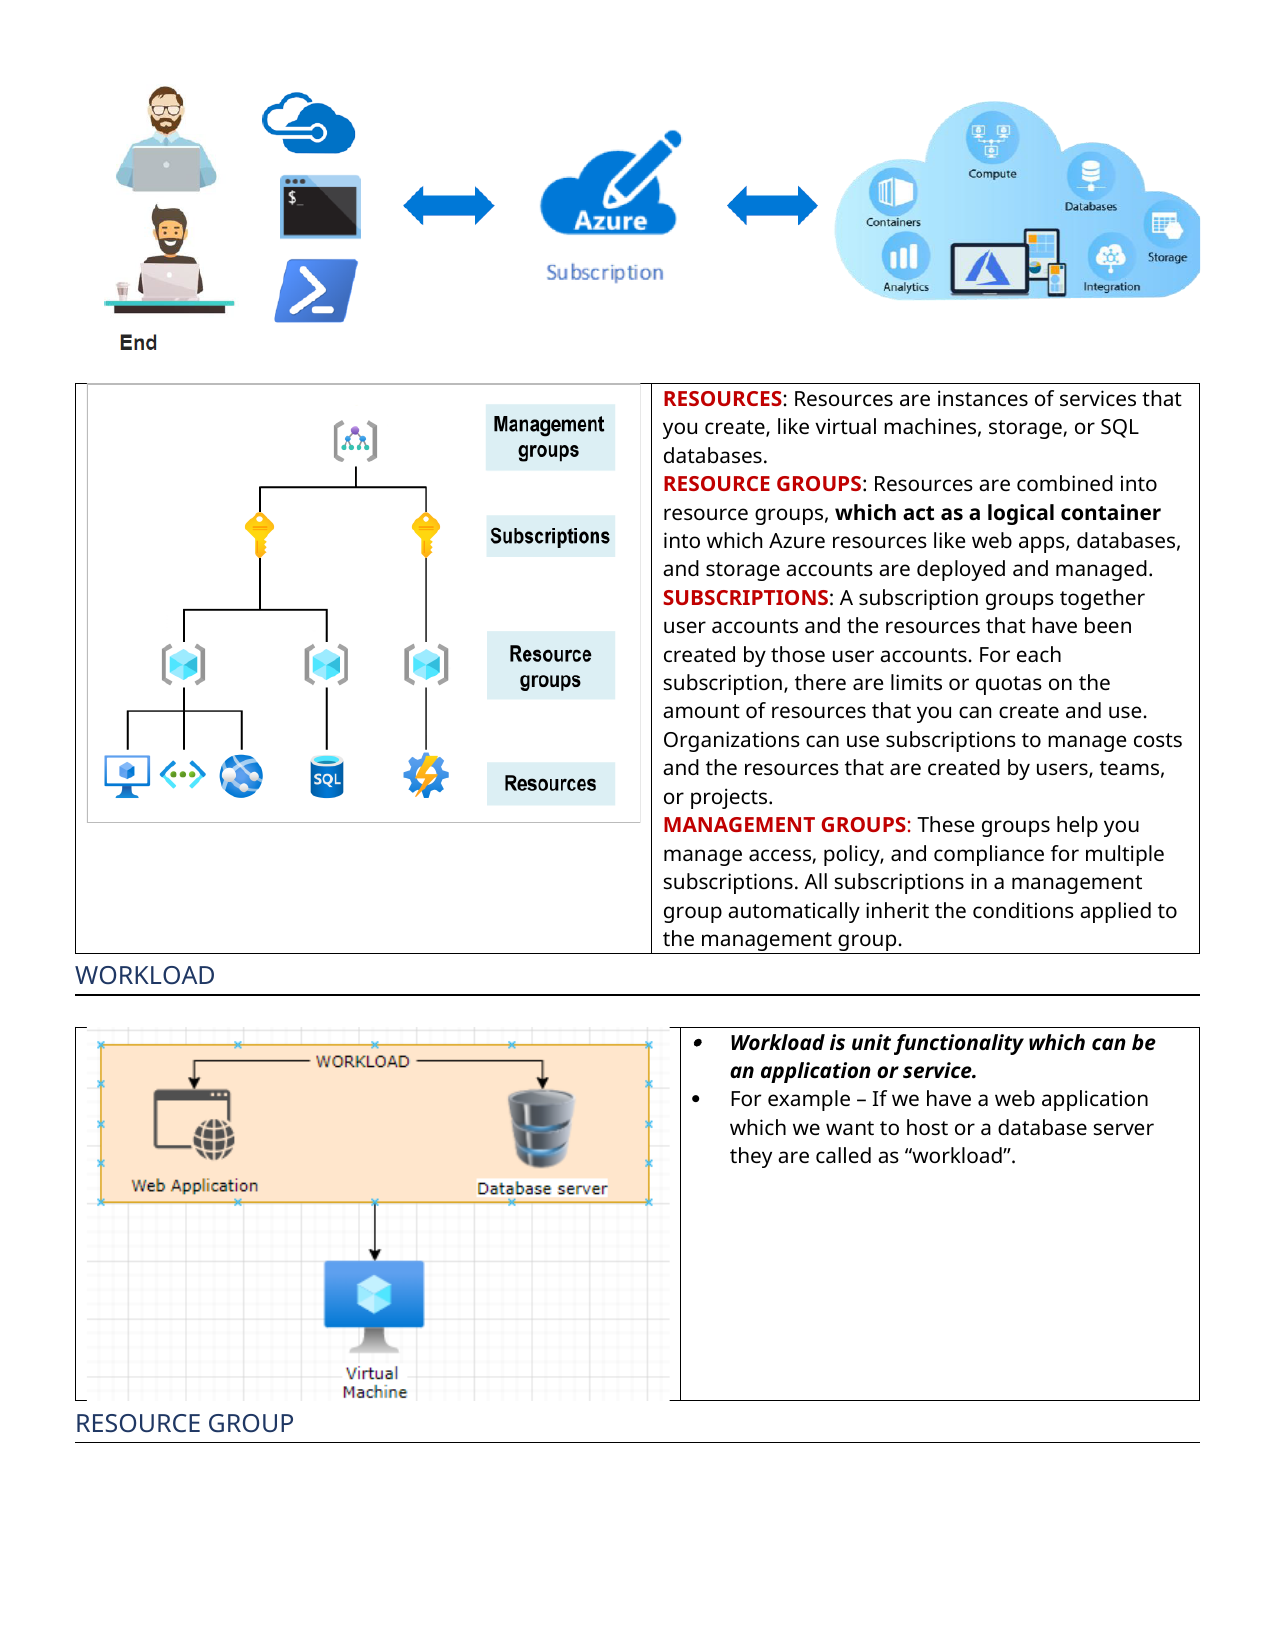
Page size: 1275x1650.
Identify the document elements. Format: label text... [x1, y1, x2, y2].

table_header [76, 384, 651, 953]
subtitle WORKLOAD [75, 958, 1200, 994]
table_header [76, 1028, 86, 1400]
picture [75, 75, 1200, 823]
table_header [670, 1028, 680, 1400]
table_header RESOURCES: Resources are instances of services that you create, like virtual machines, storage, or SQL databases. RESOURCE GROUPS: Resources are combined into resource groups, which act as a logical container into which Azure resources like web apps, databases, and storage accounts are deployed and managed. SUBSCRIPTIONS: A subscription groups together user accounts and the resources that have been created by those user accounts. For each subscription, there are limits or quotas on the amount of resources that you can create and use. Organizations can use subscriptions to manage costs and the resources that are created by users, teams, or projects. MANAGEMENT GROUPS: These groups help you manage access, policy, and compliance for multiple subscriptions. All subscriptions in a management group automatically inherit the conditions applied to the management group. [652, 384, 1199, 953]
picture [86, 1027, 670, 1401]
subtitle RESOURCE GROUP [75, 1406, 1200, 1442]
table_header Workload is unit functionality which can be an application or service. For example – If we have a web application which we want to host or a database server they are called as “workload”. [681, 1028, 1199, 1400]
